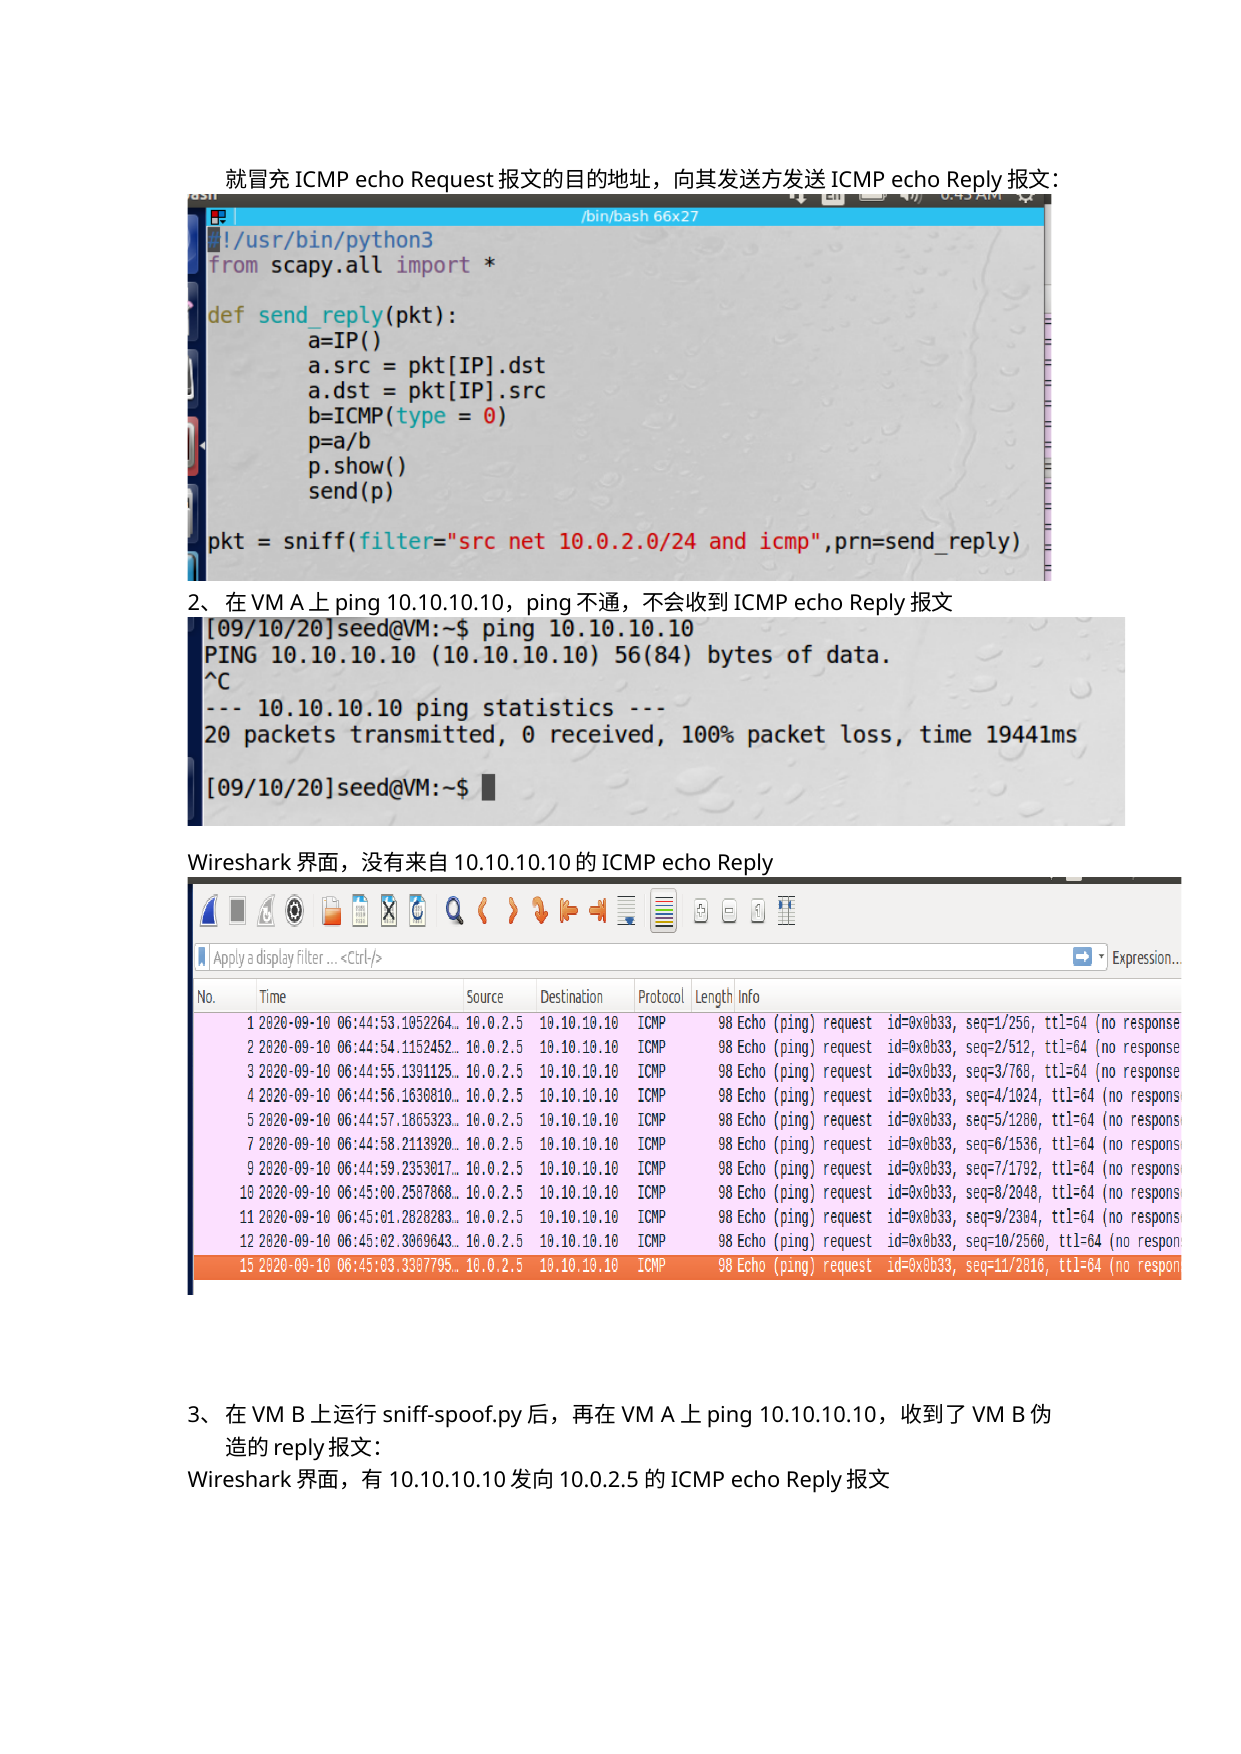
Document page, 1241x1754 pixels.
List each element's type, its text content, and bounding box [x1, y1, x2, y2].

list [187, 162, 1053, 194]
picture [187, 877, 1182, 1295]
picture [187, 617, 1125, 826]
text Wireshark界面，没有来自10.10.10.10的ICMP echo Reply [187, 844, 1053, 877]
text Wireshark界面，有 10.10.10.10发向10.0.2.5 的ICMP echo Reply报文 [187, 1462, 1053, 1494]
list 在VM B上运行sniff-spoof.py后，再在VM A上ping 10.10.10.10，收到了VM B伪造的reply报文： [187, 1397, 1053, 1462]
list 在VM A上ping 10.10.10.10，ping不通，不会收到ICMP echo Reply报文 [187, 584, 1053, 617]
picture [187, 194, 1052, 581]
